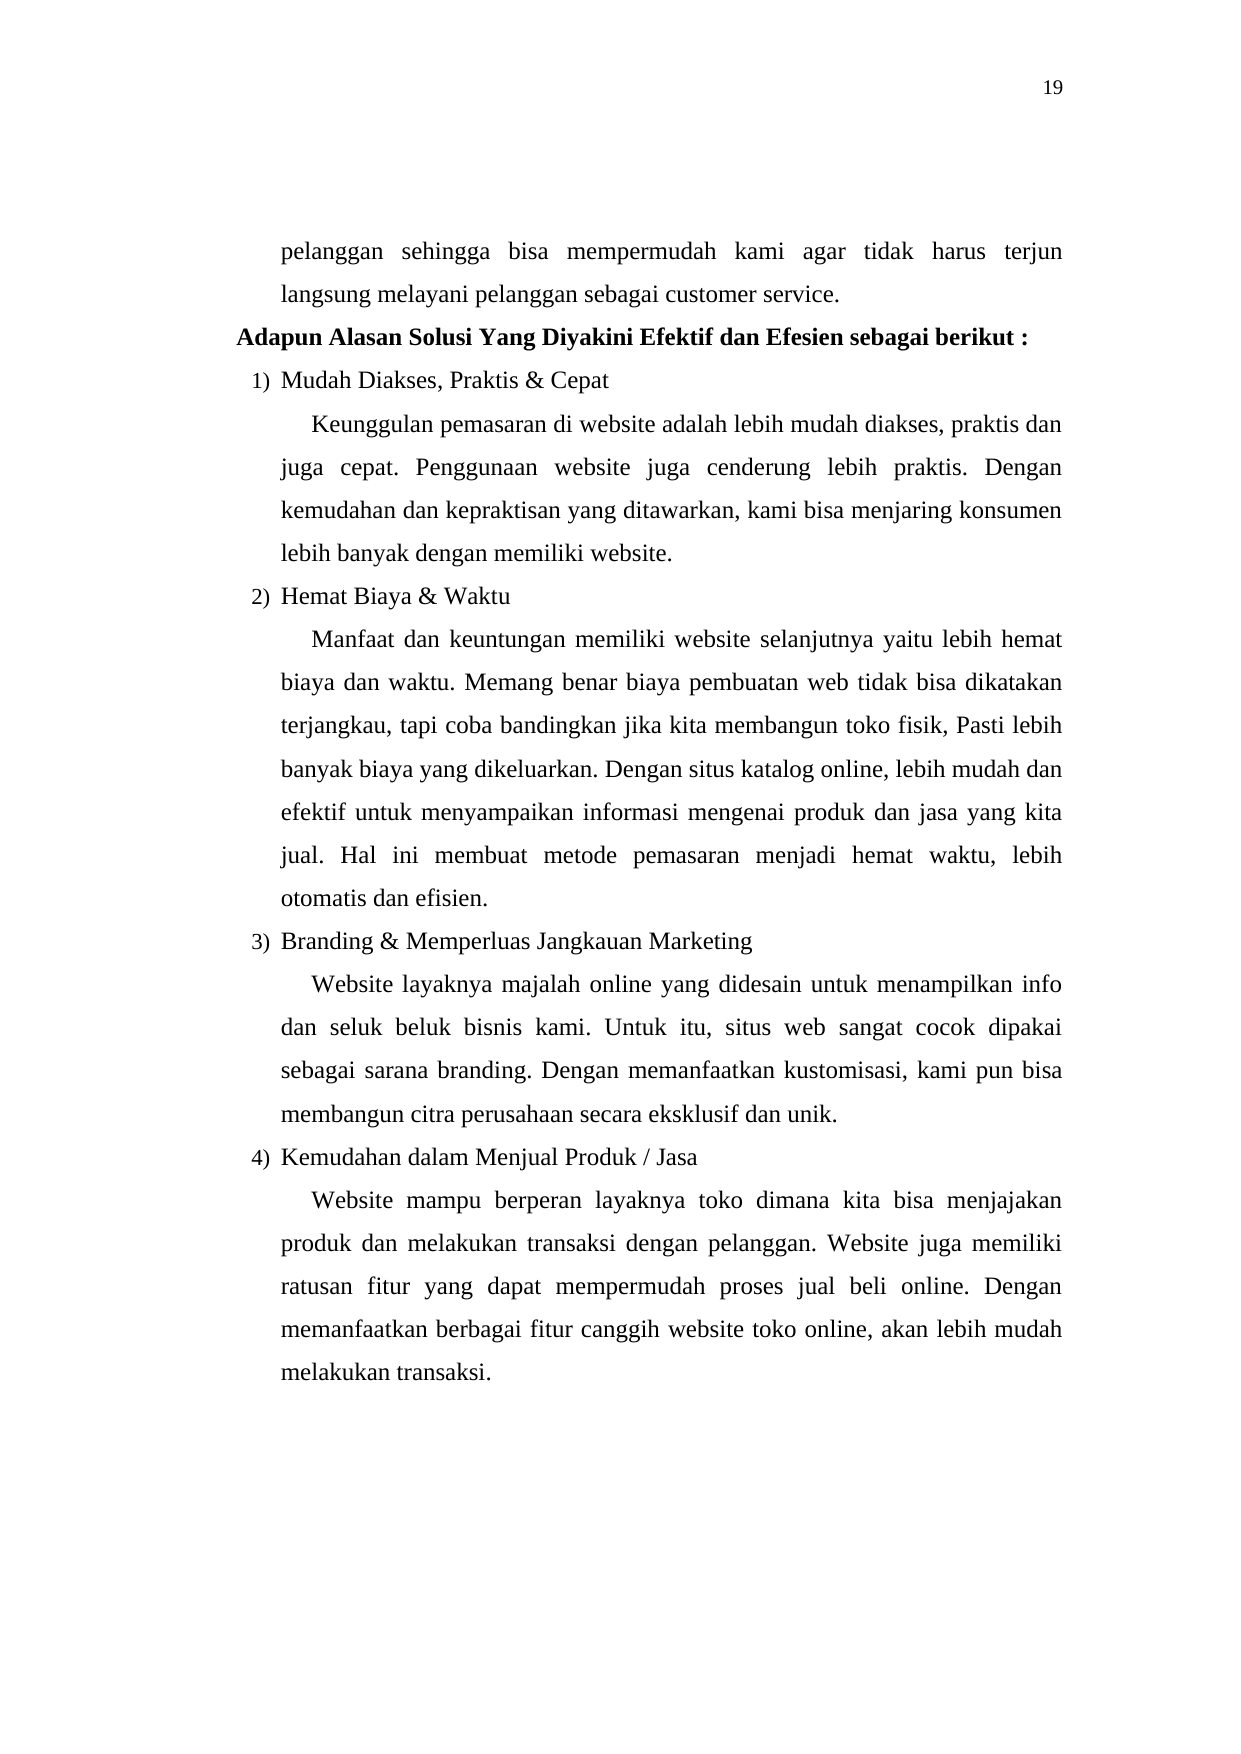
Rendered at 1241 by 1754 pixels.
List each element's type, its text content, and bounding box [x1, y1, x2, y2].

list Branding & Memperluas Jangkauan Marketing [251, 926, 1063, 955]
list Manfaat dan keuntungan memiliki website selanjutnya yaitu lebih hemat biaya dan waktu. Memang benar biaya pembuatan web tidak bisa dikatakan terjangkau, tapi coba bandingkan jika kita membangun toko fisik, Pasti lebih banyak biaya yang dikeluarkan. Dengan situs katalog online, lebih mudah dan efektif untuk menyampaikan informasi mengenai produk dan jasa yang kita jual. Hal ini membuat metode pemasaran menjadi hemat waktu, lebih otomatis dan efisien. [281, 624, 1063, 912]
list Website layaknya majalah online yang didesain untuk menampilkan info dan seluk beluk bisnis kami. Untuk itu, situs web sangat cocok dipakai sebagai sarana branding. Dengan memanfaatkan kustomisasi, kami pun bisa membangun citra perusahaan secara eksklusif dan unik. [281, 969, 1063, 1127]
list Mudah Diakses, Praktis & Cepat [251, 366, 1063, 394]
text Adapun Alasan Solusi Yang Diyakini Efektif dan Efesien sebagai berikut : [236, 322, 1063, 351]
list Website mampu berperan layaknya toko dimana kita bisa menjajakan produk dan melakukan transaksi dengan pelanggan. Website juga memiliki ratusan fitur yang dapat mempermudah proses jual beli online. Dengan memanfaatkan berbagai fitur canggih website toko online, akan lebih mudah melakukan transaksi. [281, 1185, 1063, 1386]
list Hemat Biaya & Waktu [251, 581, 1063, 610]
list Kemudahan dalam Menjual Produk / Jasa [251, 1142, 1063, 1171]
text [281, 236, 1063, 308]
list Keunggulan pemasaran di website adalah lebih mudah diakses, praktis dan juga cepat. Penggunaan website juga cenderung lebih praktis. Dengan kemudahan dan kepraktisan yang ditawarkan, kami bisa menjaring konsumen lebih banyak dengan memiliki website. [281, 409, 1063, 567]
